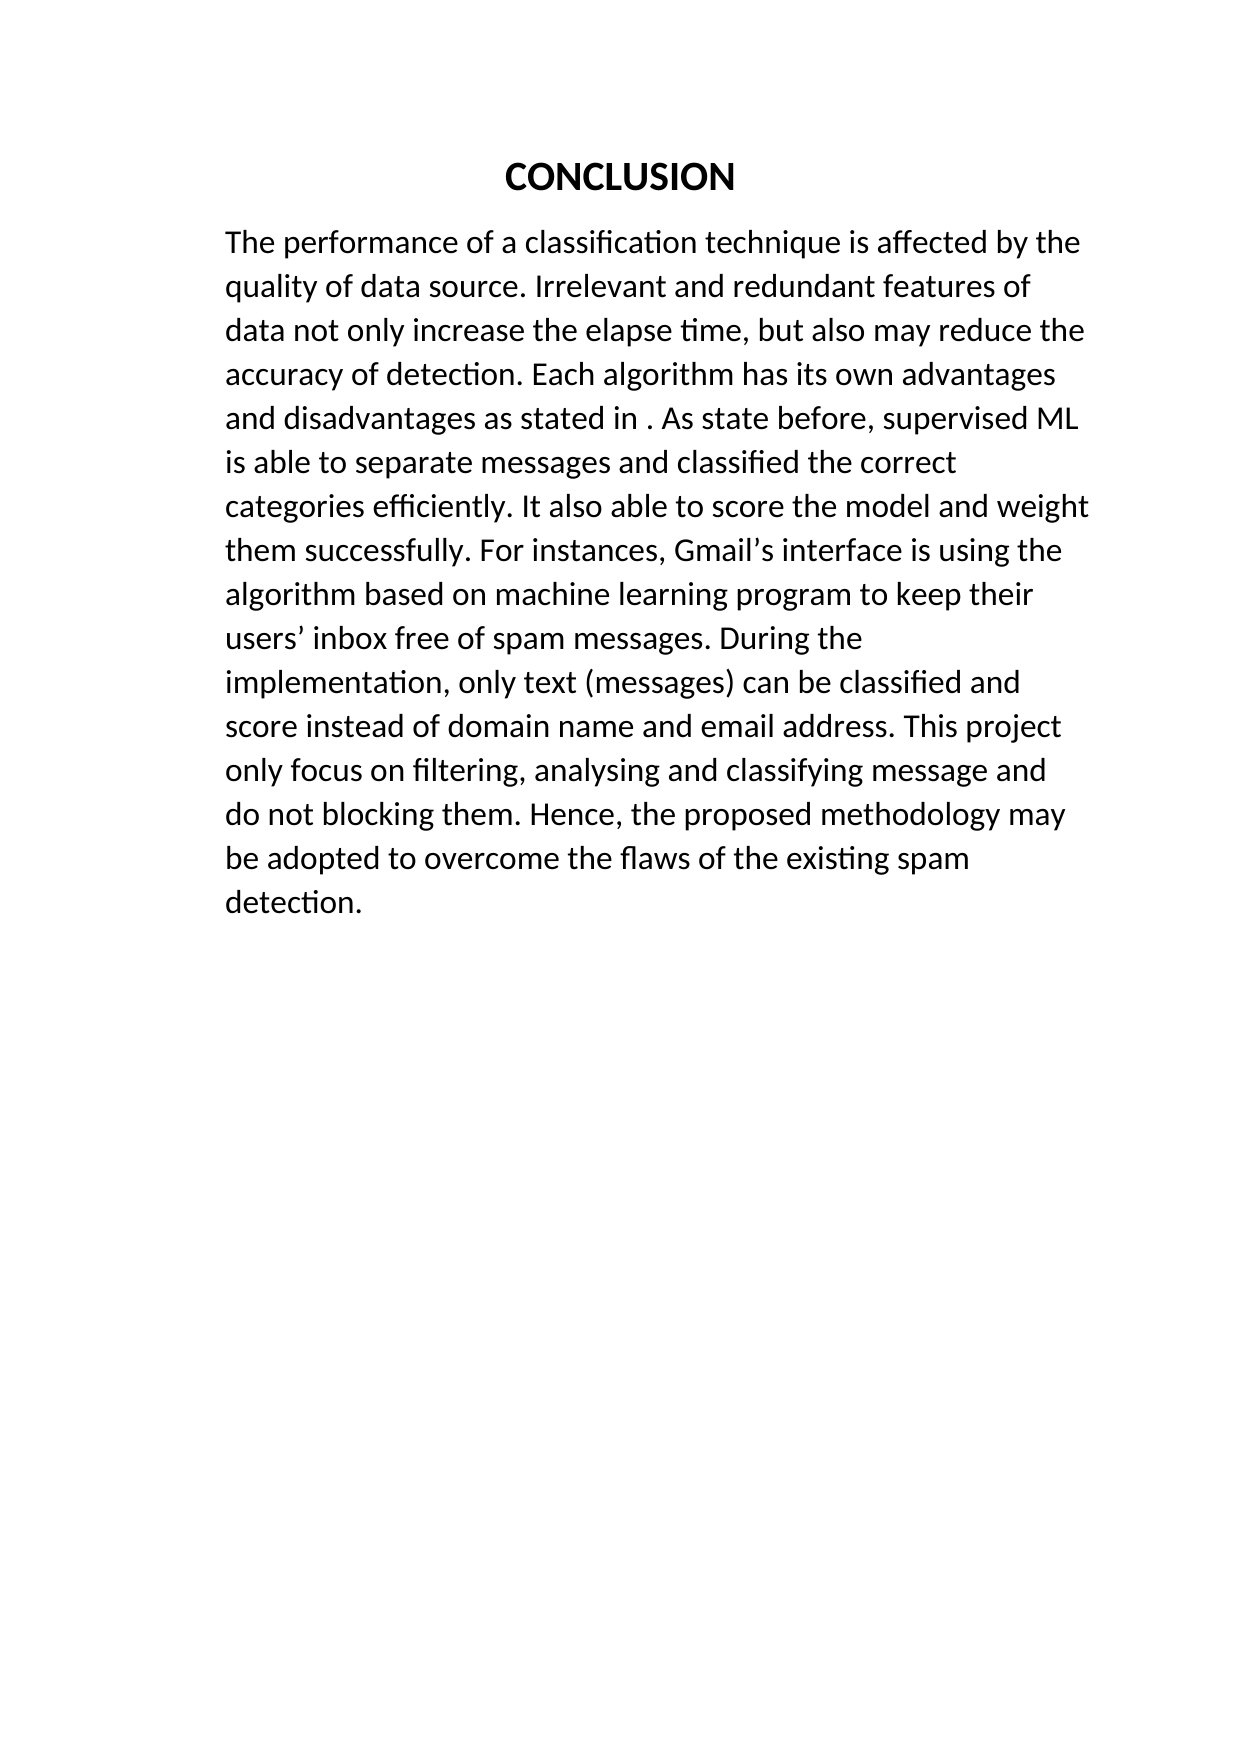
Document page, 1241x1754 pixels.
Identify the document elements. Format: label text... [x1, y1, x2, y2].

text The performance of a classification technique is affected by the quality of data source. Irrelevant and redundant features of data not only increase the elapse time, but also may reduce the accuracy of detection. Each algorithm has its own advantages and disadvantages as stated in . As state before, supervised ML is able to separate messages and classified the correct categories efficiently. It also able to score the model and weight them successfully. For instances, Gmail’s interface is using the algorithm based on machine learning program to keep their users’ inbox free of spam messages. During the implementation, only text (messages) can be classified and score instead of domain name and email address. This project only focus on filtering, analysing and classifying message and do not blocking them. Hence, the proposed methodology may be adopted to overcome the flaws of the existing spam detection. [225, 222, 1090, 922]
text CONCLUSION [150, 150, 1090, 201]
